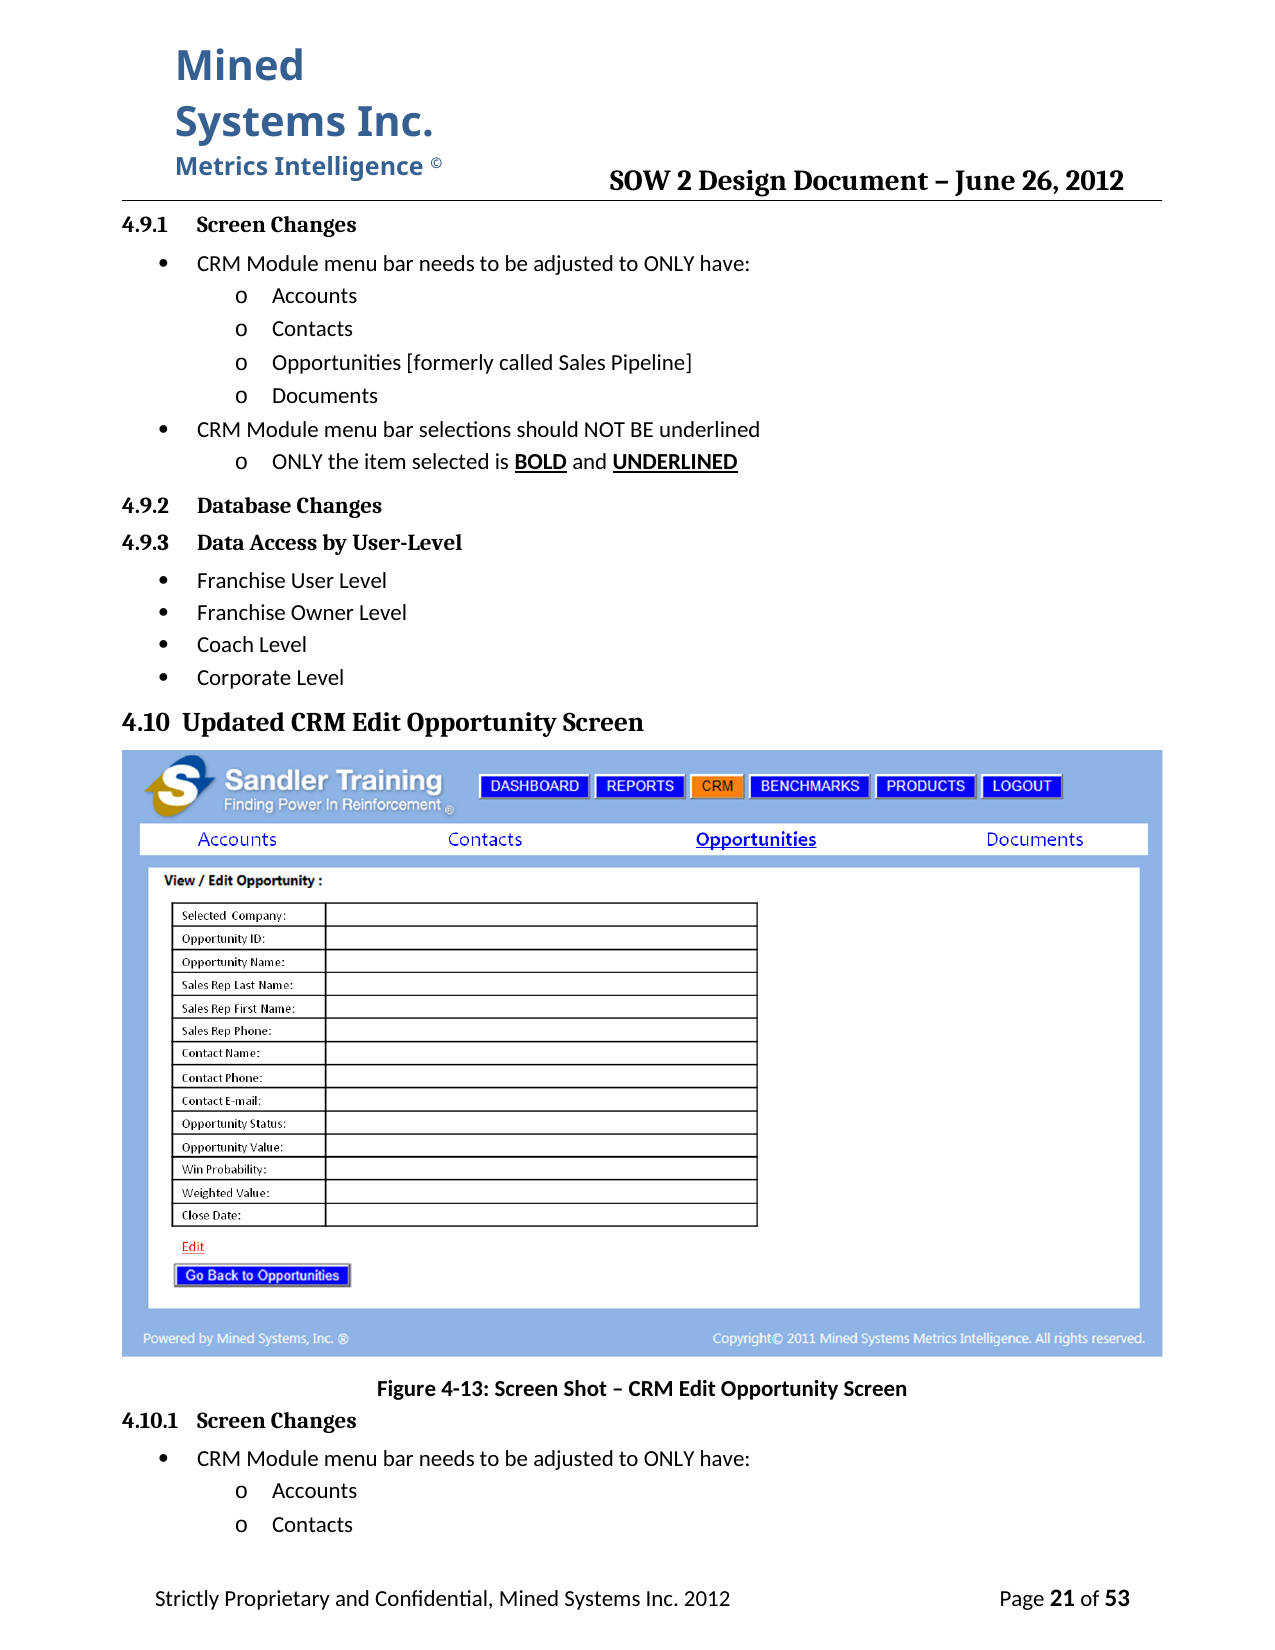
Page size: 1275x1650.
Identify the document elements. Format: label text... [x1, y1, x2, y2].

list Coach Level [159, 631, 1162, 658]
list Contacts [234, 314, 1162, 343]
list Franchise Owner Level [159, 598, 1162, 626]
list Accounts [234, 1477, 1162, 1506]
list ONLY the item selected is BOLD and UNDERLINED [234, 447, 1162, 476]
list CRM Module menu bar needs to be adjusted to ONLY have: [159, 1444, 1162, 1472]
list CRM Module menu bar selections should NOT BE underlined [159, 415, 1162, 443]
list Opportunities [formerly called Sales Pipeline] [234, 348, 1162, 377]
list Corporate Level [159, 663, 1162, 691]
list Contacts [234, 1510, 1162, 1539]
picture [121, 749, 1163, 1357]
subtitle Data Access by User-Level [122, 530, 1162, 556]
list Accounts [234, 281, 1162, 310]
subtitle Updated CRM Edit Opportunity Screen [122, 707, 1162, 738]
list Franchise User Level [159, 566, 1162, 594]
subtitle Screen Changes [122, 1408, 1162, 1434]
list Documents [234, 381, 1162, 411]
subtitle Screen Changes [122, 212, 1162, 238]
subtitle Database Changes [122, 493, 1162, 519]
list CRM Module menu bar needs to be adjusted to ONLY have: [159, 249, 1162, 277]
